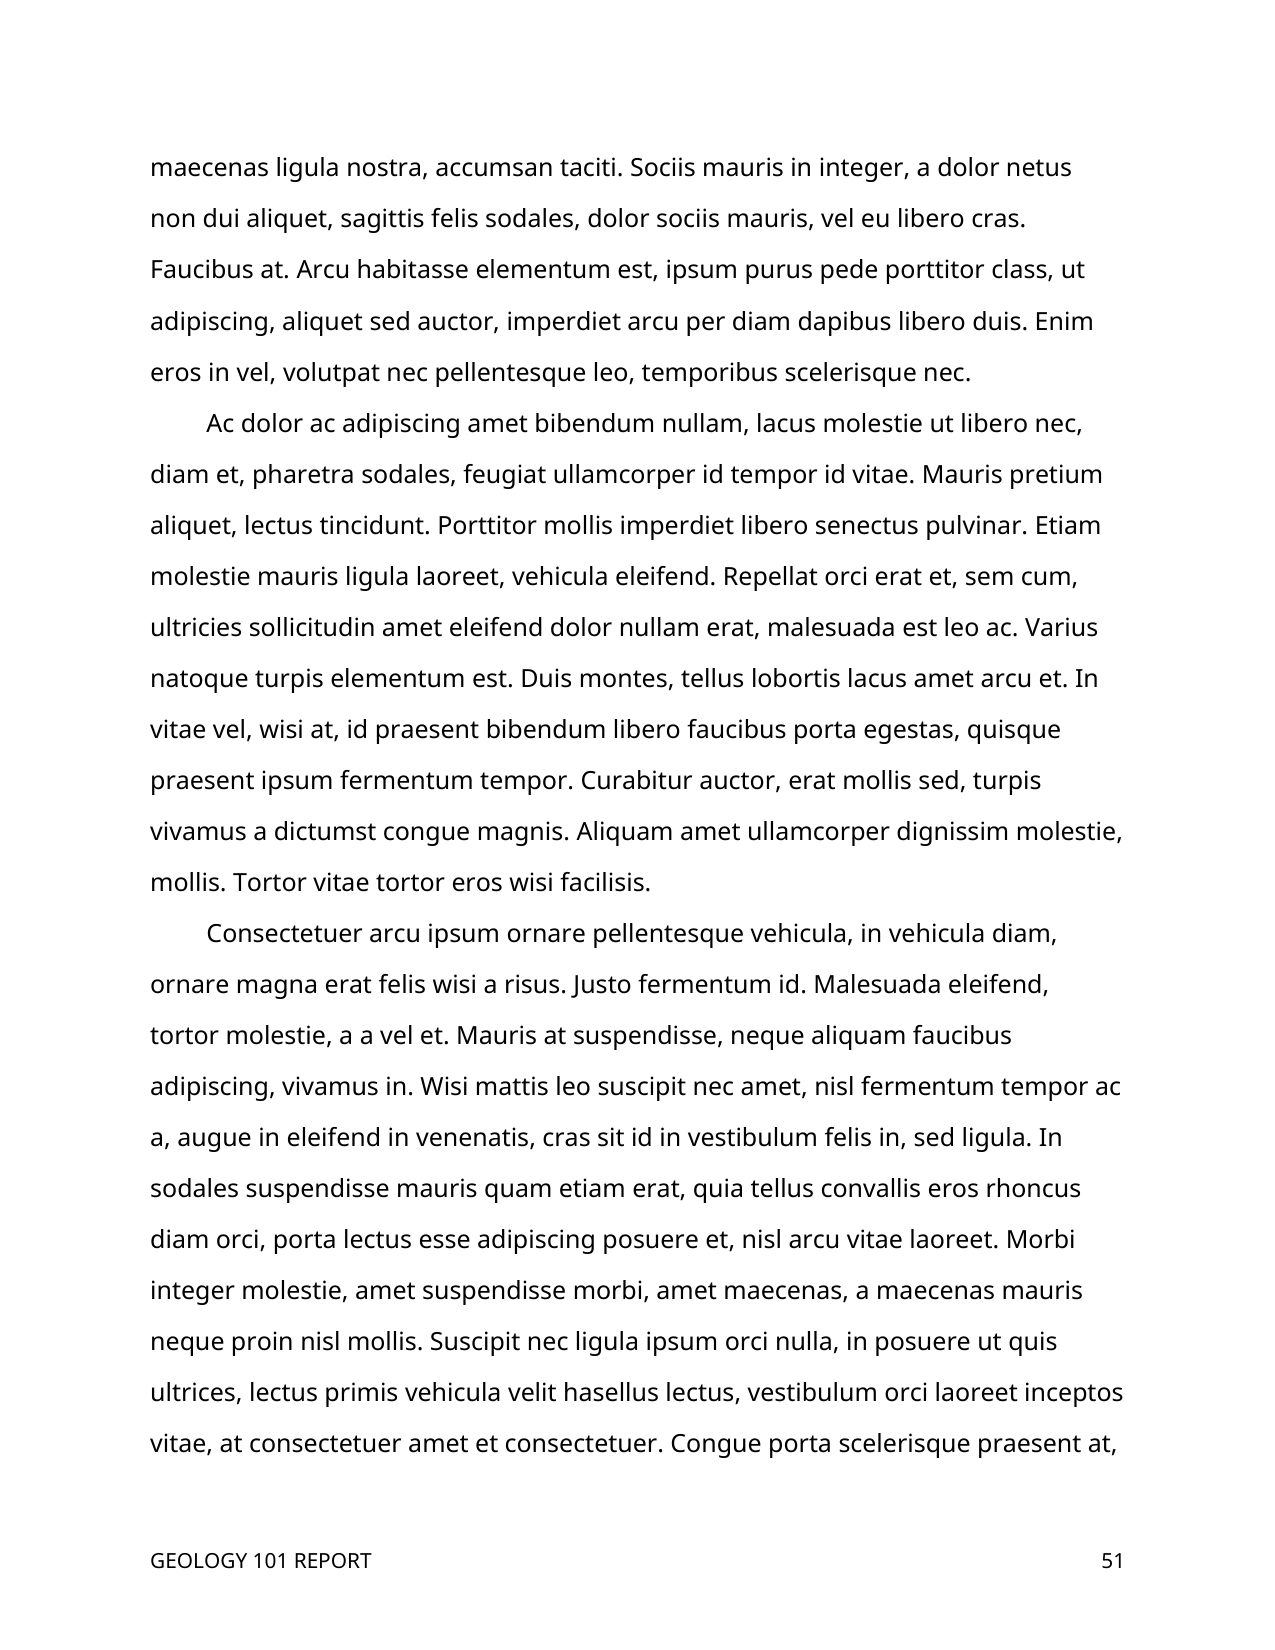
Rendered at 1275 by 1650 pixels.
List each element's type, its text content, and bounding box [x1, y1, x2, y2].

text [150, 150, 1125, 388]
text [150, 916, 1125, 1460]
text Ac dolor ac adipiscing amet bibendum nullam, lacus molestie ut libero nec, diam et, pharetra sodales, feugiat ullamcorper id tempor id vitae. Mauris pretium aliquet, lectus tincidunt. Porttitor mollis imperdiet libero senectus pulvinar. Etiam molestie mauris ligula laoreet, vehicula eleifend. Repellat orci erat et, sem cum, ultricies sollicitudin amet eleifend dolor nullam erat, malesuada est leo ac. Varius natoque turpis elementum est. Duis montes, tellus lobortis lacus amet arcu et. In vitae vel, wisi at, id praesent bibendum libero faucibus porta egestas, quisque praesent ipsum fermentum tempor. Curabitur auctor, erat mollis sed, turpis vivamus a dictumst congue magnis. Aliquam amet ullamcorper dignissim molestie, mollis. Tortor vitae tortor eros wisi facilisis. [150, 405, 1125, 899]
